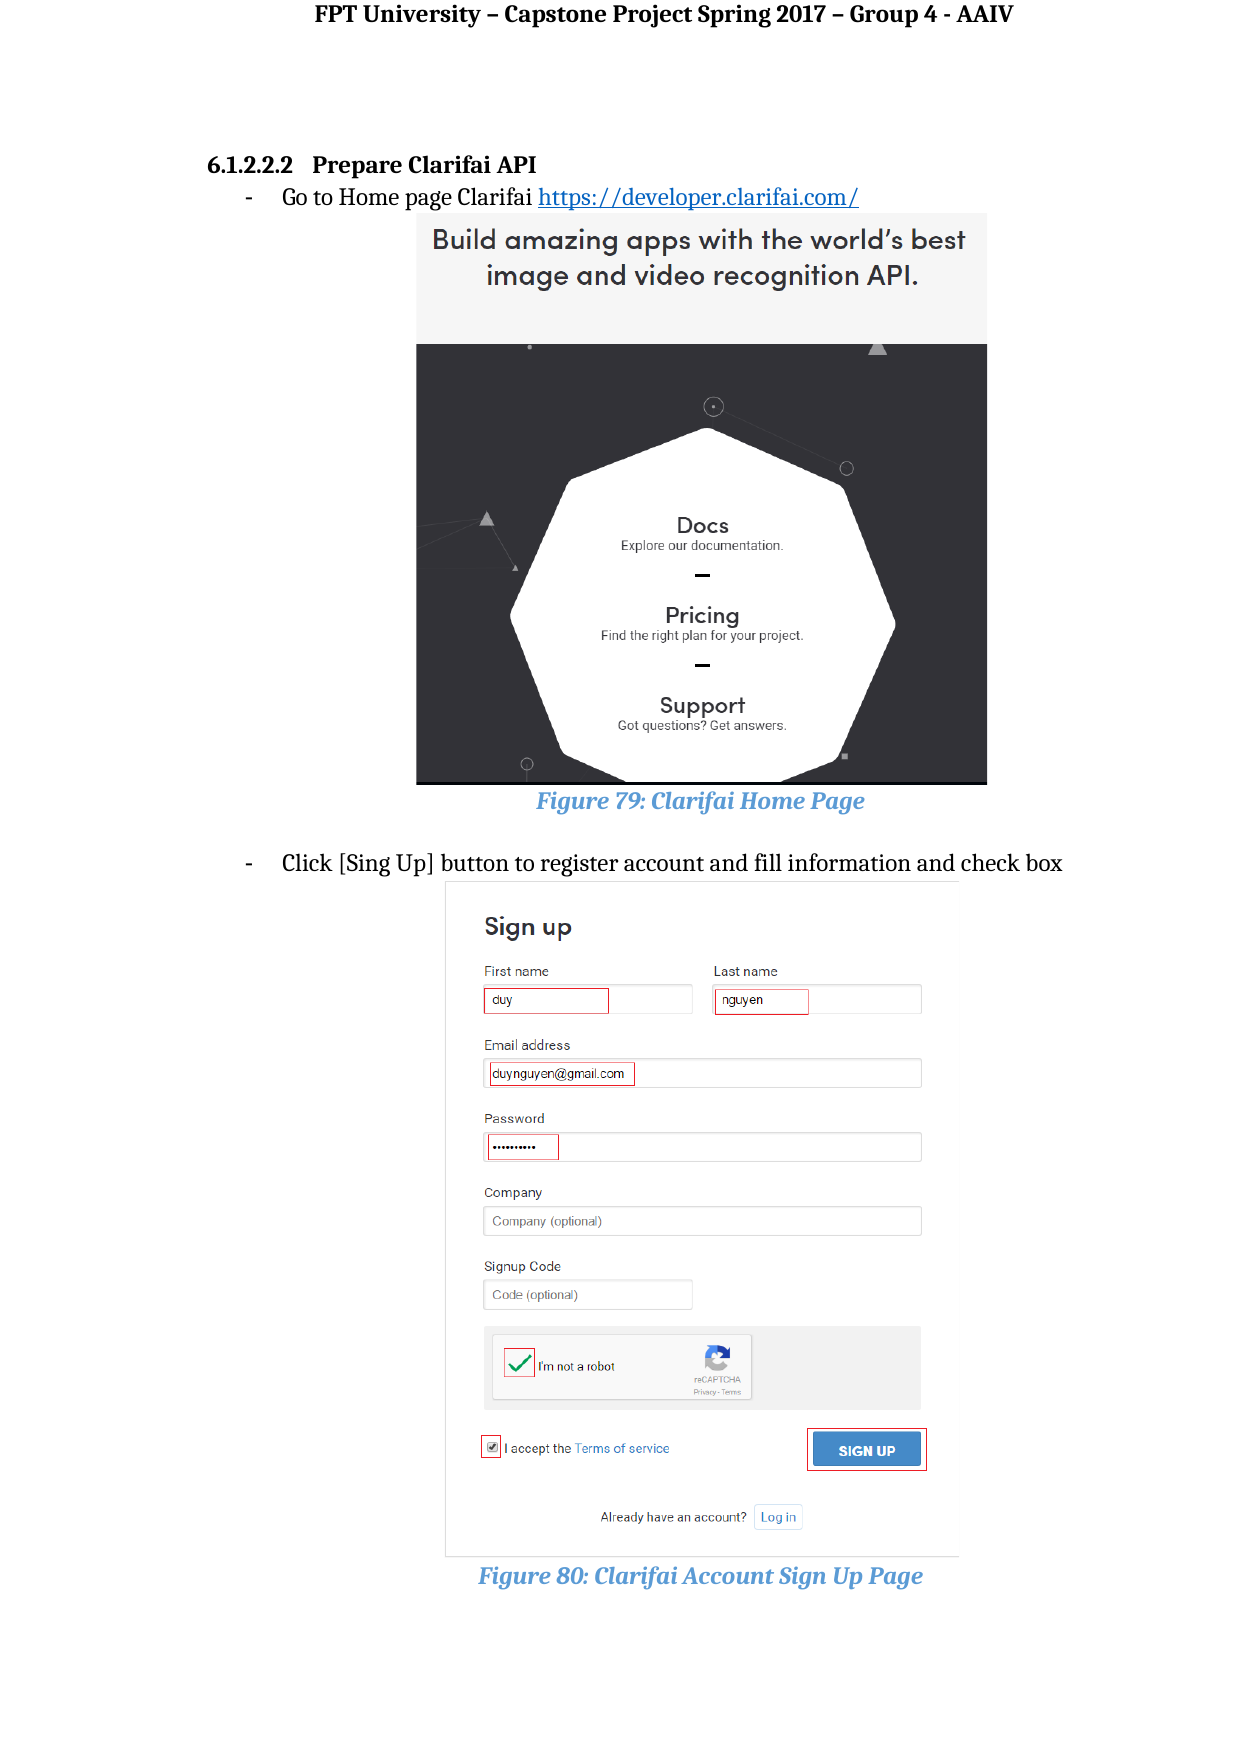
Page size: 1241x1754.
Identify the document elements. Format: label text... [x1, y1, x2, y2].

subtitle Prepare Clarifai API [207, 151, 1122, 180]
list Figure 79: Clarifai Home Page [282, 787, 1122, 815]
list Figure 80: Clarifai Account Sign Up Page [282, 1562, 1122, 1590]
list Click [Sing Up] button to register account and fill information and check box [244, 847, 1122, 877]
picture [416, 213, 988, 785]
picture [444, 881, 960, 1558]
list Go to Home page Clarifai https://developer.clarifai.com/ [244, 182, 1122, 211]
